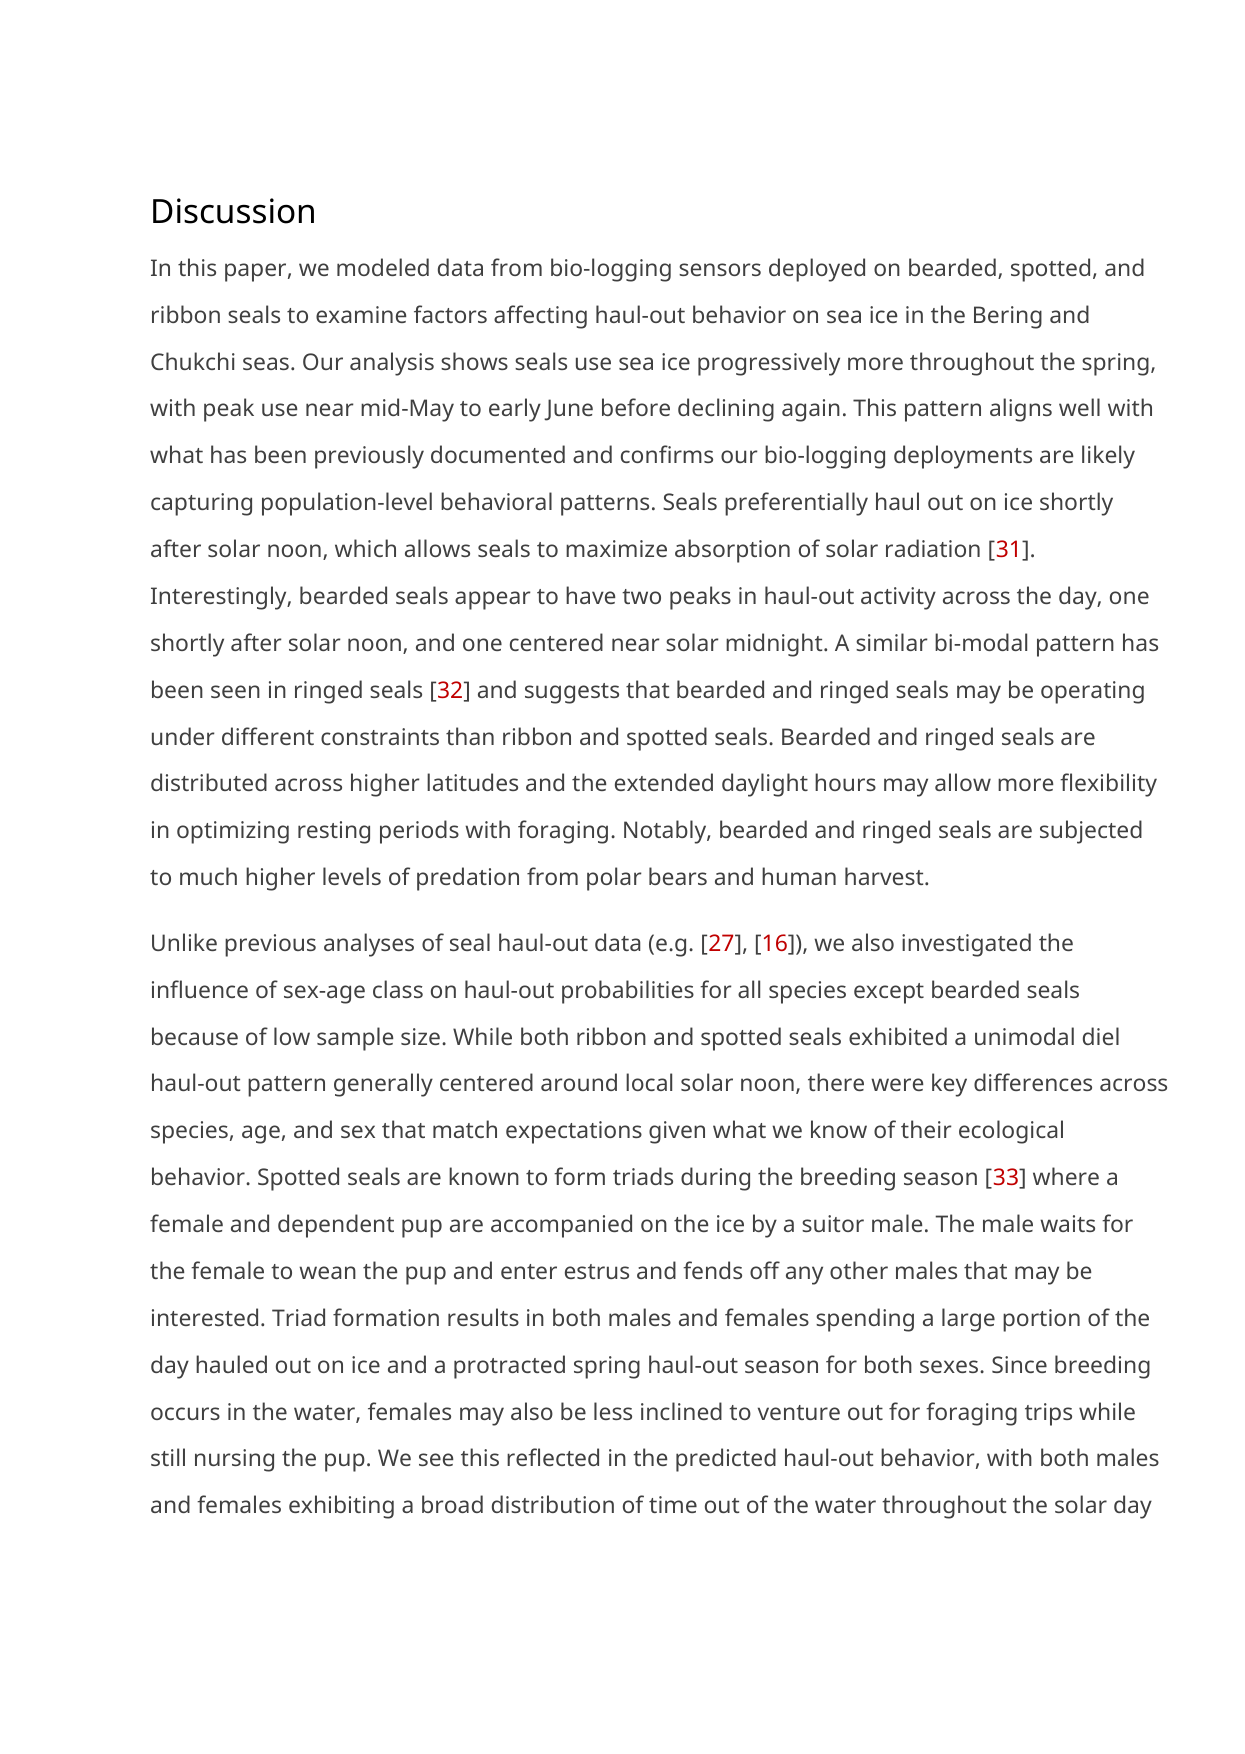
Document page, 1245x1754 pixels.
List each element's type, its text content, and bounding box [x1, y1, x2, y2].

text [150, 927, 1170, 1520]
subtitle Discussion [150, 187, 1170, 233]
text In this paper, we modeled data from bio-logging sensors deployed on bearded, spotted, and ribbon seals to examine factors affecting haul-out behavior on sea ice in the Bering and Chukchi seas. Our analysis shows seals use sea ice progressively more throughout the spring, with peak use near mid-May to early June before declining again. This pattern aligns well with what has been previously documented and confirms our bio-logging deployments are likely capturing population-level behavioral patterns. Seals preferentially haul out on ice shortly after solar noon, which allows seals to maximize absorption of solar radiation [31]. Interestingly, bearded seals appear to have two peaks in haul-out activity across the day, one shortly after solar noon, and one centered near solar midnight. A similar bi-modal pattern has been seen in ringed seals [32] and suggests that bearded and ringed seals may be operating under different constraints than ribbon and spotted seals. Bearded and ringed seals are distributed across higher latitudes and the extended daylight hours may allow more flexibility in optimizing resting periods with foraging. Notably, bearded and ringed seals are subjected to much higher levels of predation from polar bears and human harvest. [150, 252, 1170, 892]
